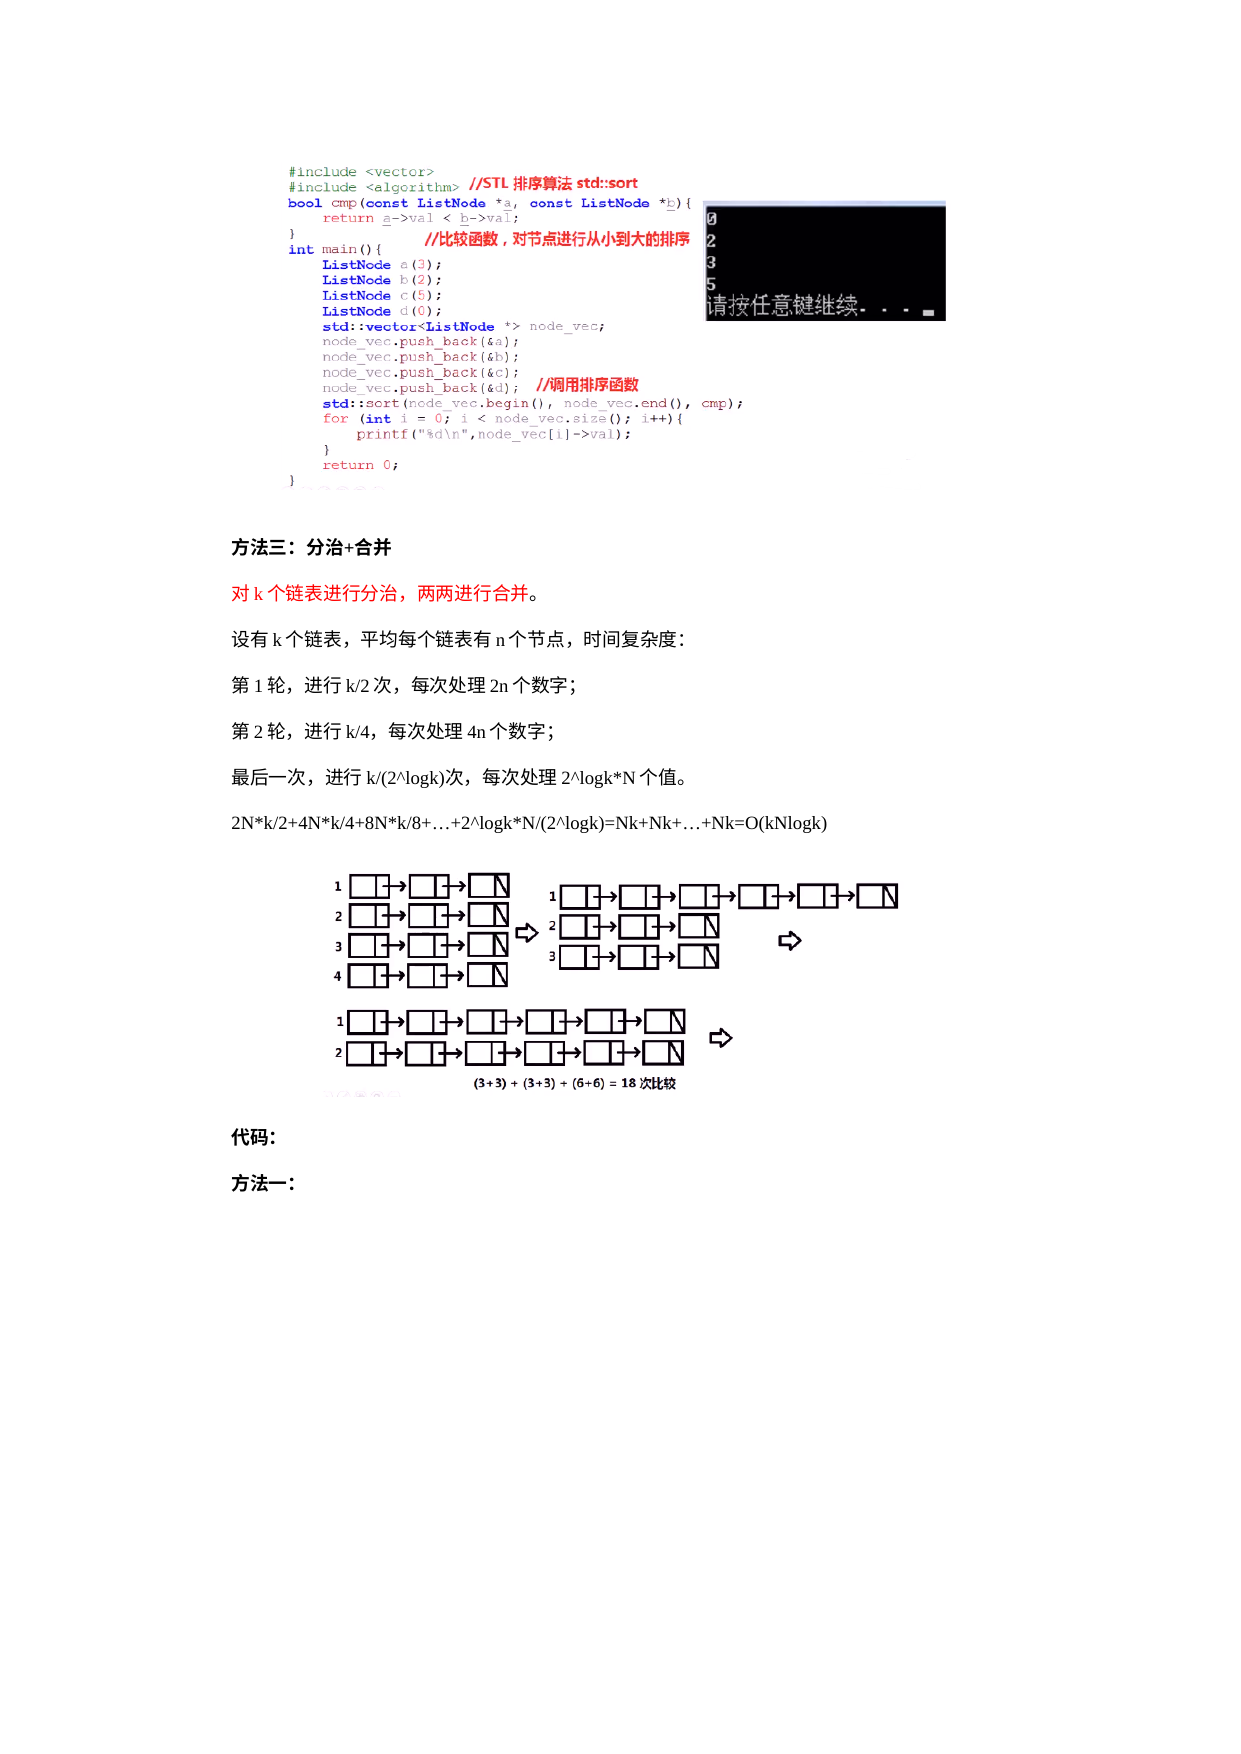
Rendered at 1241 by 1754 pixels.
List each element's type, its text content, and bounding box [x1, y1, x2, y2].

text 最后一次，进行k/(2^logk)次，每次处理2^logk*N个值。 [187, 760, 1053, 793]
picture [322, 862, 918, 1097]
text 方法三：分治+合并 [187, 530, 1053, 563]
text 2N*k/2+4N*k/4+8N*k/8+…+2^logk*N/(2^logk)=Nk+Nk+…+Nk=O(kNlogk) [187, 806, 1053, 839]
text 代码： [187, 1120, 1053, 1153]
text 设有k个链表，平均每个链表有n个节点，时间复杂度： [187, 622, 1053, 655]
text 方法一： [187, 1166, 1053, 1199]
text 第2轮，进行k/4，每次处理4n个数字； [187, 714, 1053, 747]
picture [281, 162, 960, 490]
text 第1轮，进行k/2次，每次处理2n个数字； [187, 668, 1053, 701]
text 对k个链表进行分治，两两进行合并。 [187, 576, 1053, 609]
